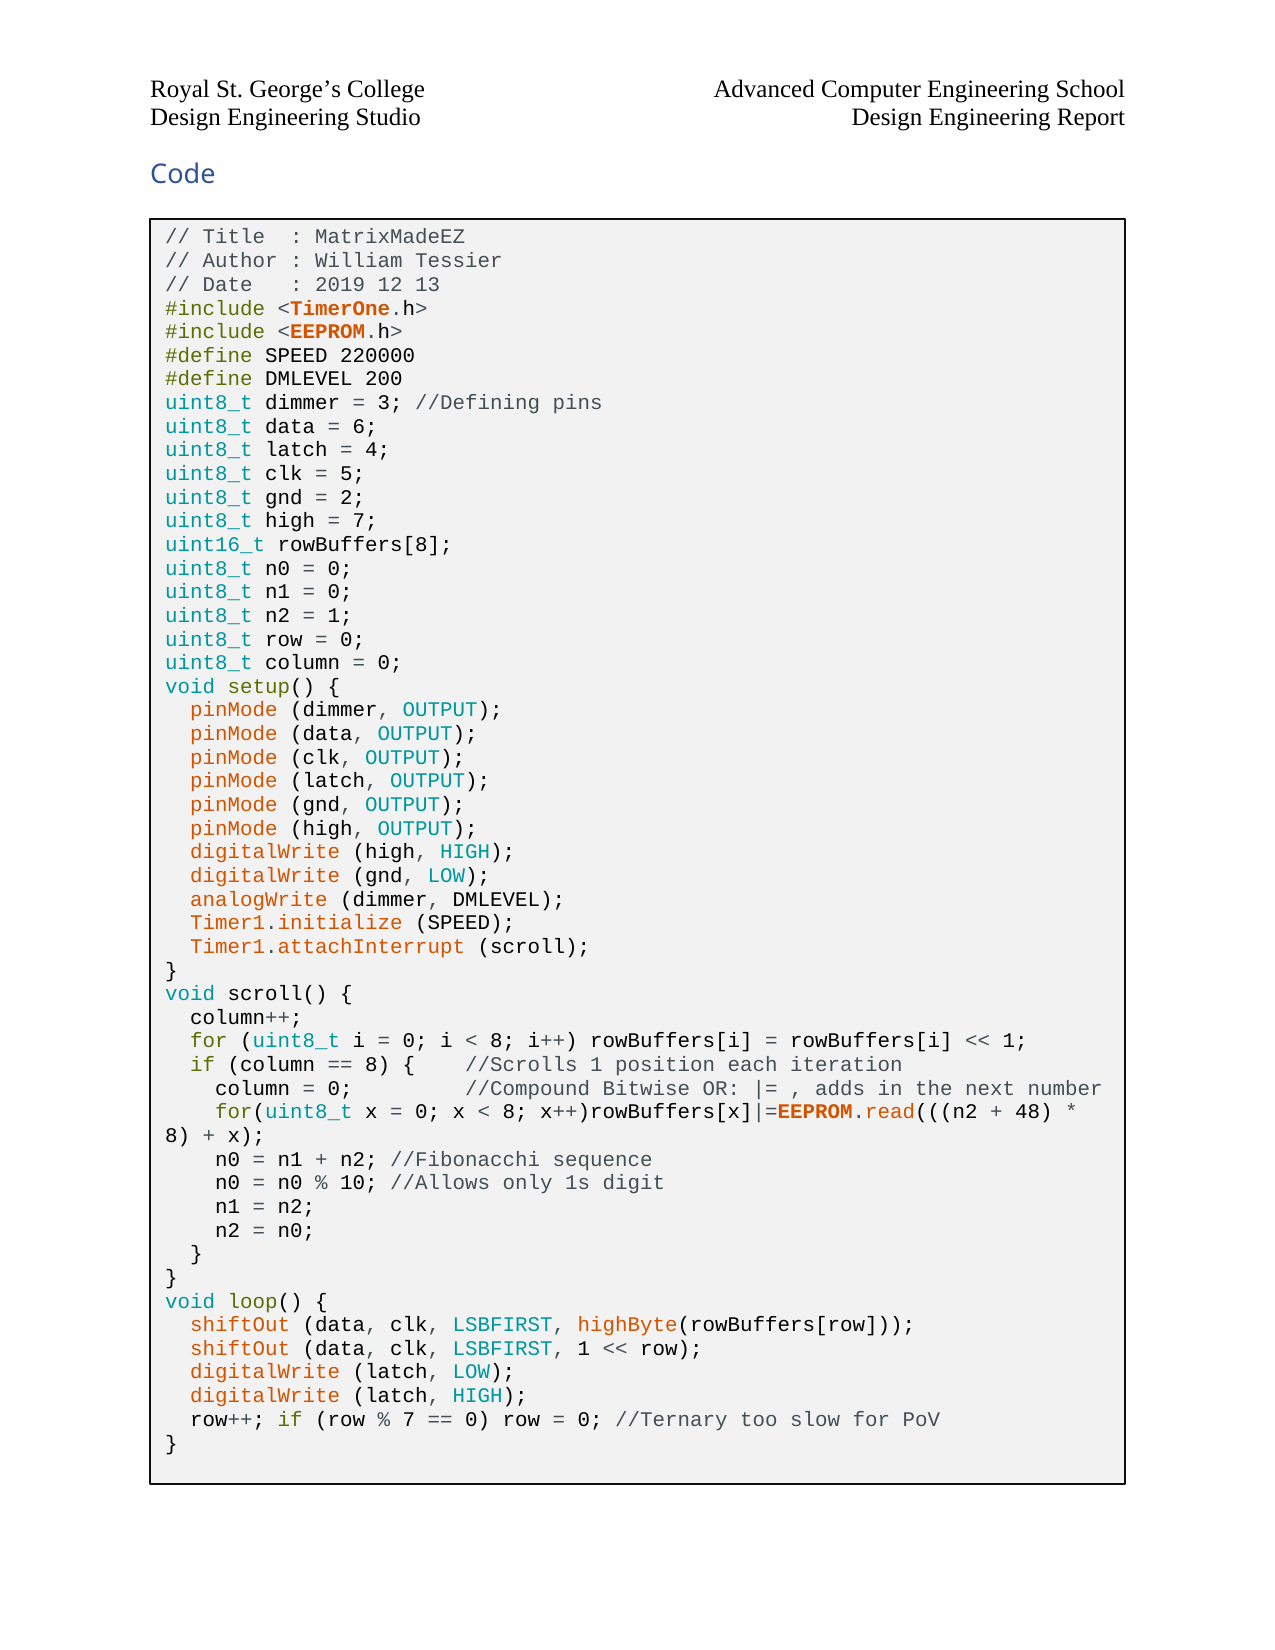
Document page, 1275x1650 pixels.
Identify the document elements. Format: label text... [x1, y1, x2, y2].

subtitle Code [150, 154, 1125, 191]
